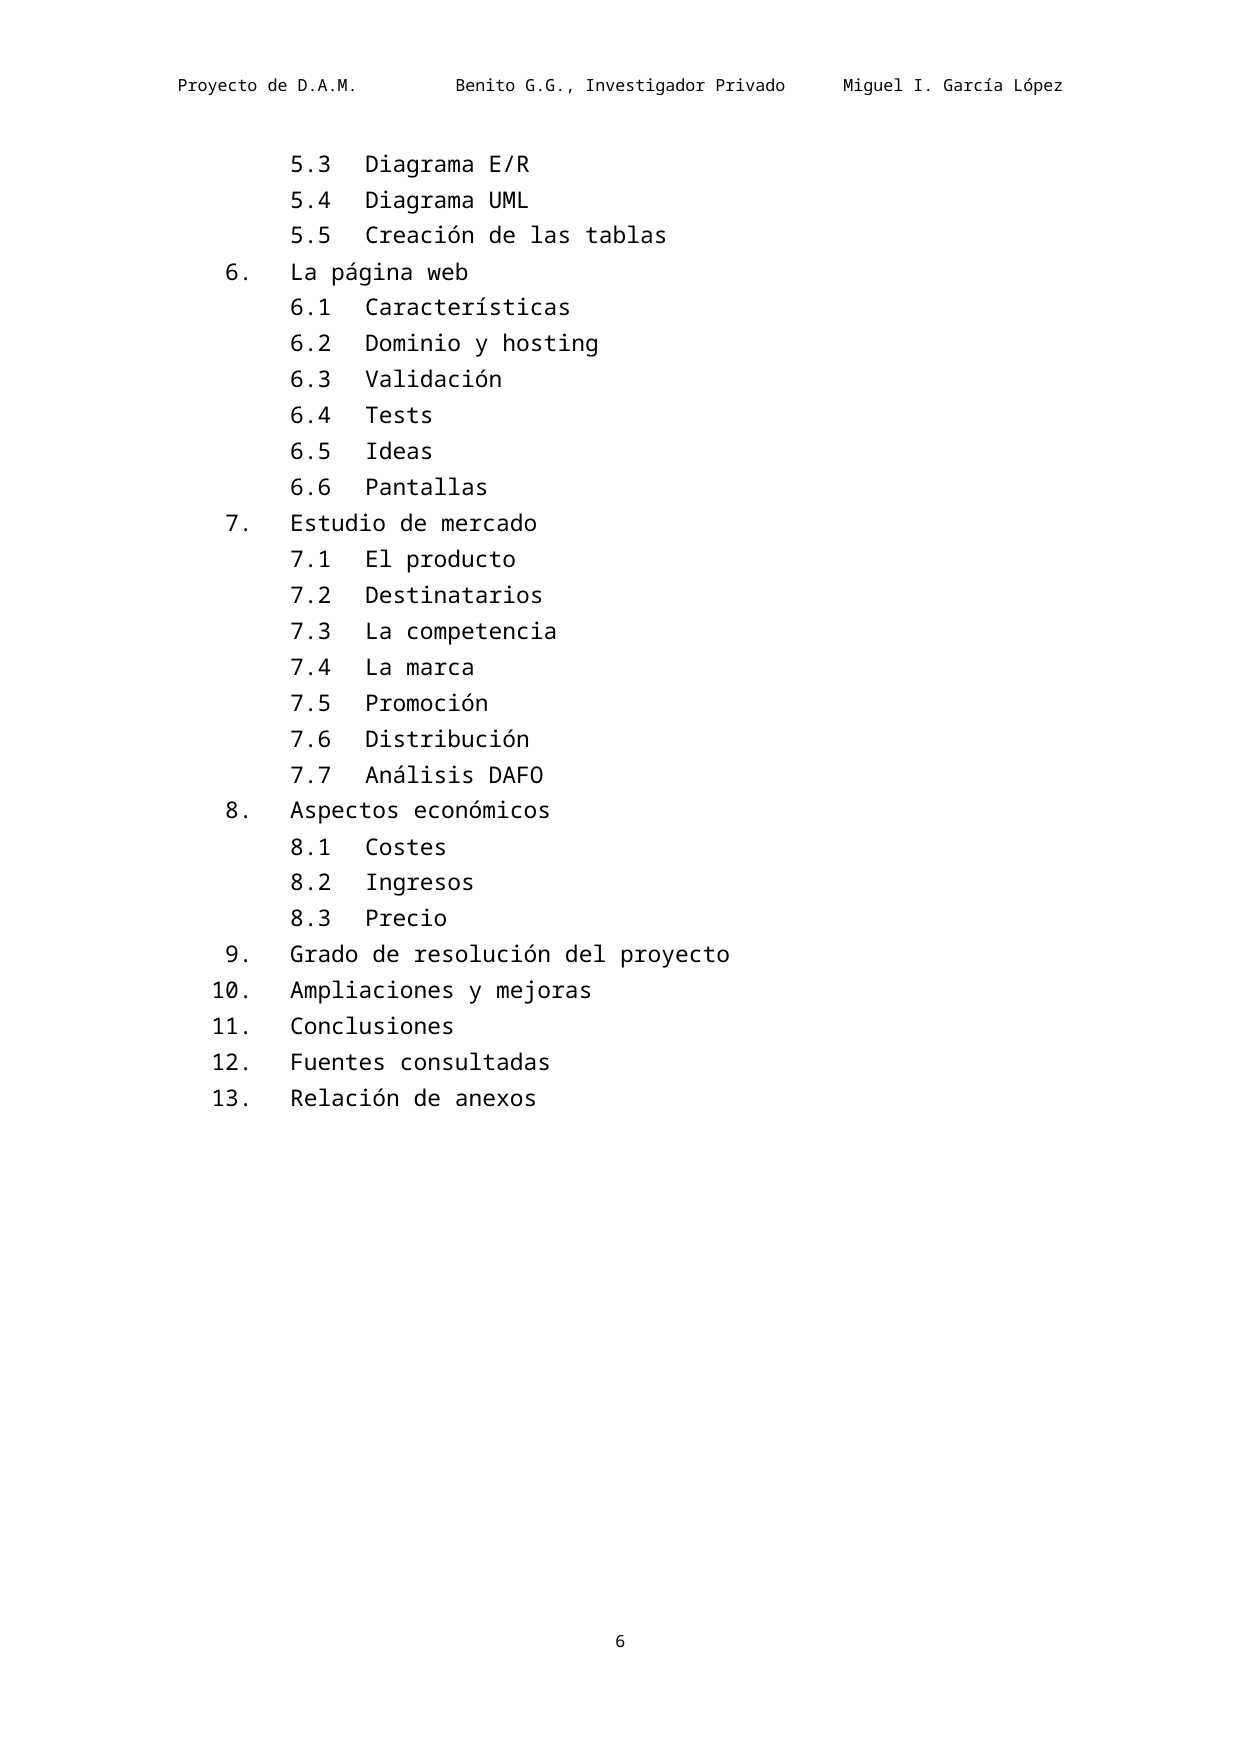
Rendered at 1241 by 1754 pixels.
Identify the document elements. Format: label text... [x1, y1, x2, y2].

list Distribución [290, 723, 1063, 754]
list Pantallas [290, 471, 1063, 502]
list Ampliaciones y mejoras [252, 974, 1063, 1005]
list Validación [290, 363, 1063, 394]
list Aspectos económicos [252, 794, 1063, 826]
list Conclusiones [252, 1010, 1063, 1041]
list Precio [290, 902, 1063, 933]
list Características [290, 291, 1063, 323]
list Fuentes consultadas [252, 1046, 1063, 1077]
list La página web [252, 255, 1063, 287]
list Diagrama E/R [290, 148, 1063, 179]
list Grado de resolución del proyecto [252, 938, 1063, 969]
list Costes [290, 830, 1063, 862]
list Relación de anexos [252, 1082, 1063, 1113]
list El producto [290, 543, 1063, 574]
list Creación de las tablas [290, 219, 1063, 251]
list Análisis DAFO [290, 758, 1063, 790]
list La competencia [290, 615, 1063, 646]
list Promoción [290, 687, 1063, 718]
list Dominio y hosting [290, 327, 1063, 358]
list Ingresos [290, 866, 1063, 898]
list Estudio de mercado [252, 507, 1063, 538]
list Tests [290, 399, 1063, 430]
list La marca [290, 651, 1063, 682]
list Ideas [290, 435, 1063, 466]
list Destinatarios [290, 579, 1063, 610]
list Diagrama UML [290, 183, 1063, 215]
